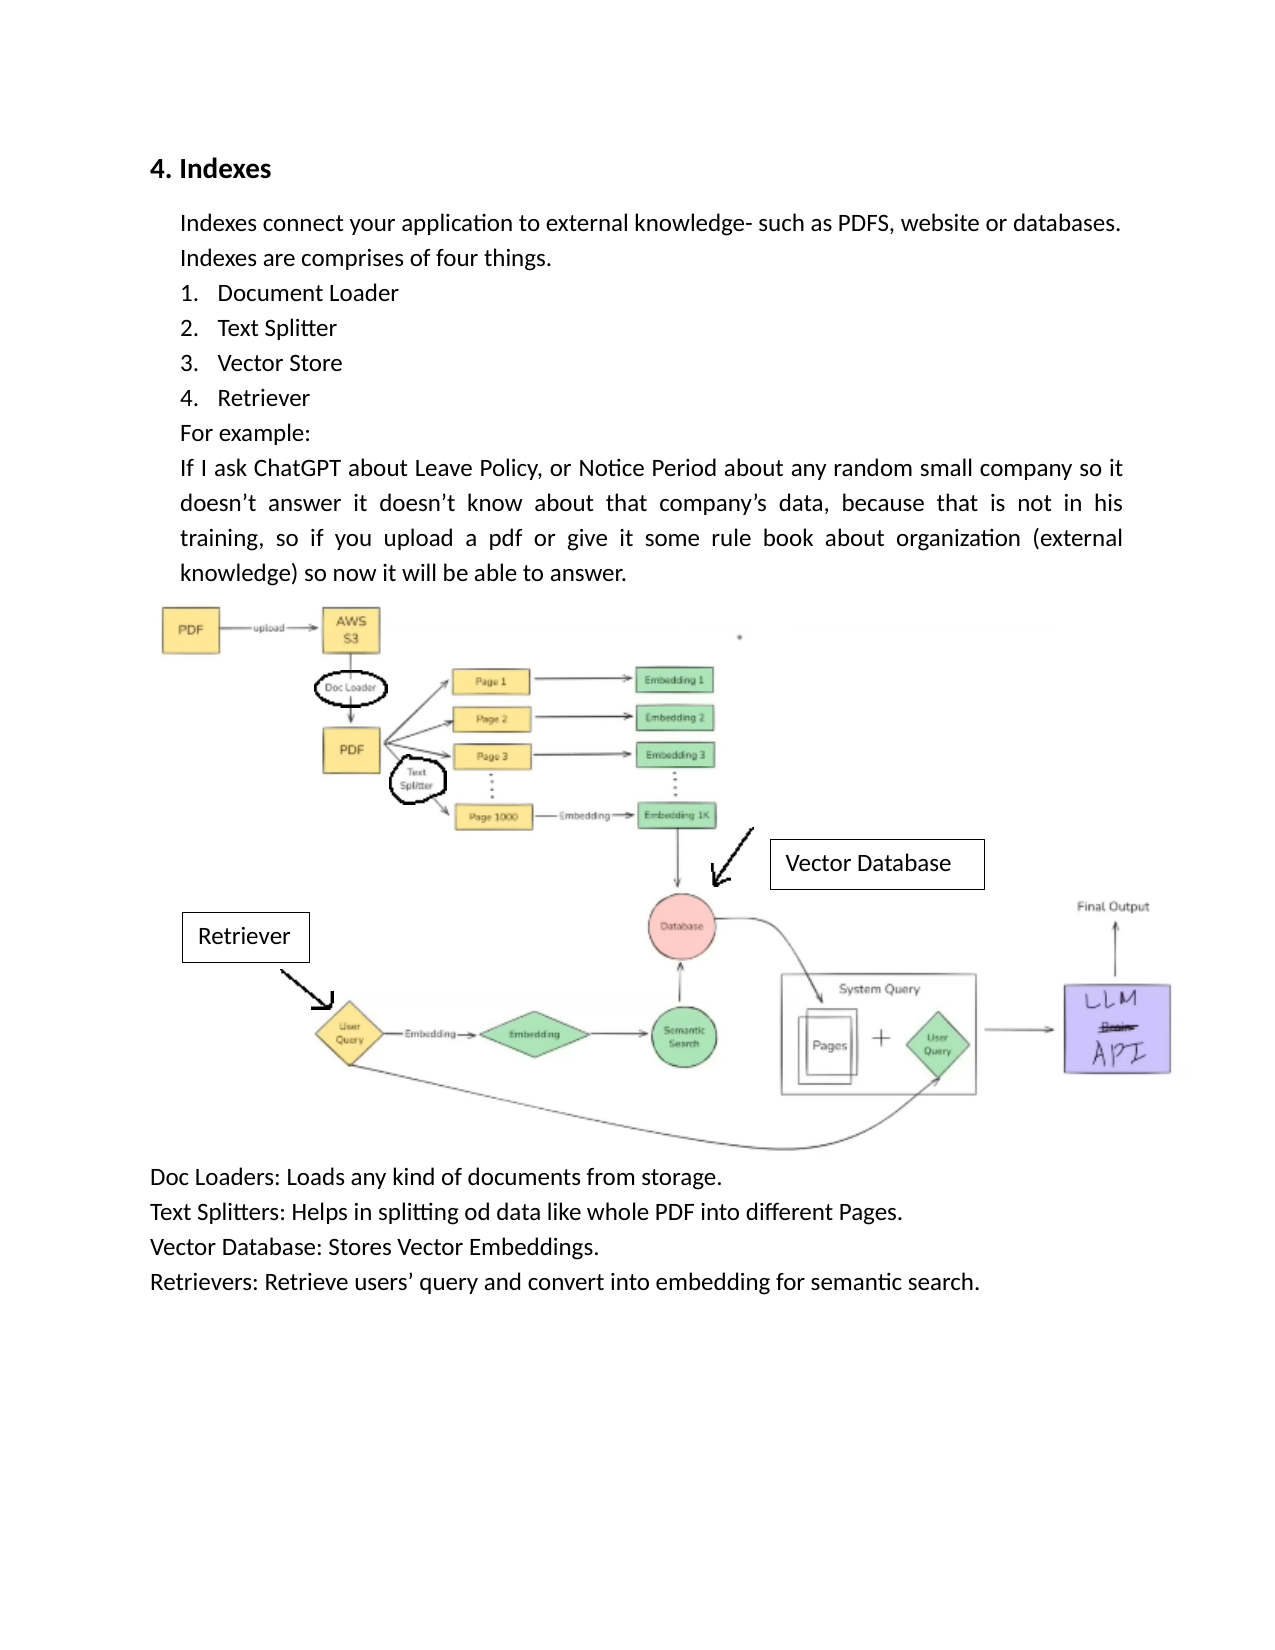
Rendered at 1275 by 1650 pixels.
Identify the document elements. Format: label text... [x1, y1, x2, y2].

picture [150, 592, 1188, 1157]
text Doc Loaders: Loads any kind of documents from storage. [150, 1161, 1125, 1191]
text For example: [180, 418, 1125, 448]
text If I ask ChatGPT about Leave Policy, or Notice Period about any random small company so it doesn’t answer it doesn’t know about that company’s data, because that is not in his training, so if you upload a pdf or give it some rule book about organization (external knowledge) so now it will be able to answer. [180, 453, 1125, 588]
text Indexes connect your application to external knowledge- such as PDFS, website or databases. [180, 208, 1125, 238]
text Indexes are comprises of four things. [180, 243, 1125, 273]
list Vector Store [180, 348, 1125, 378]
text Retrievers: Retrieve users’ query and convert into embedding for semantic search. [150, 1266, 1125, 1296]
text Text Splitters: Helps in splitting od data like whole PDF into different Pages. [150, 1196, 1125, 1226]
list Text Splitter [180, 313, 1125, 343]
list Retriever [180, 383, 1125, 413]
text 4. Indexes [150, 150, 1125, 186]
text Vector Database: Stores Vector Embeddings. [150, 1231, 1125, 1261]
list Document Loader [180, 278, 1125, 308]
